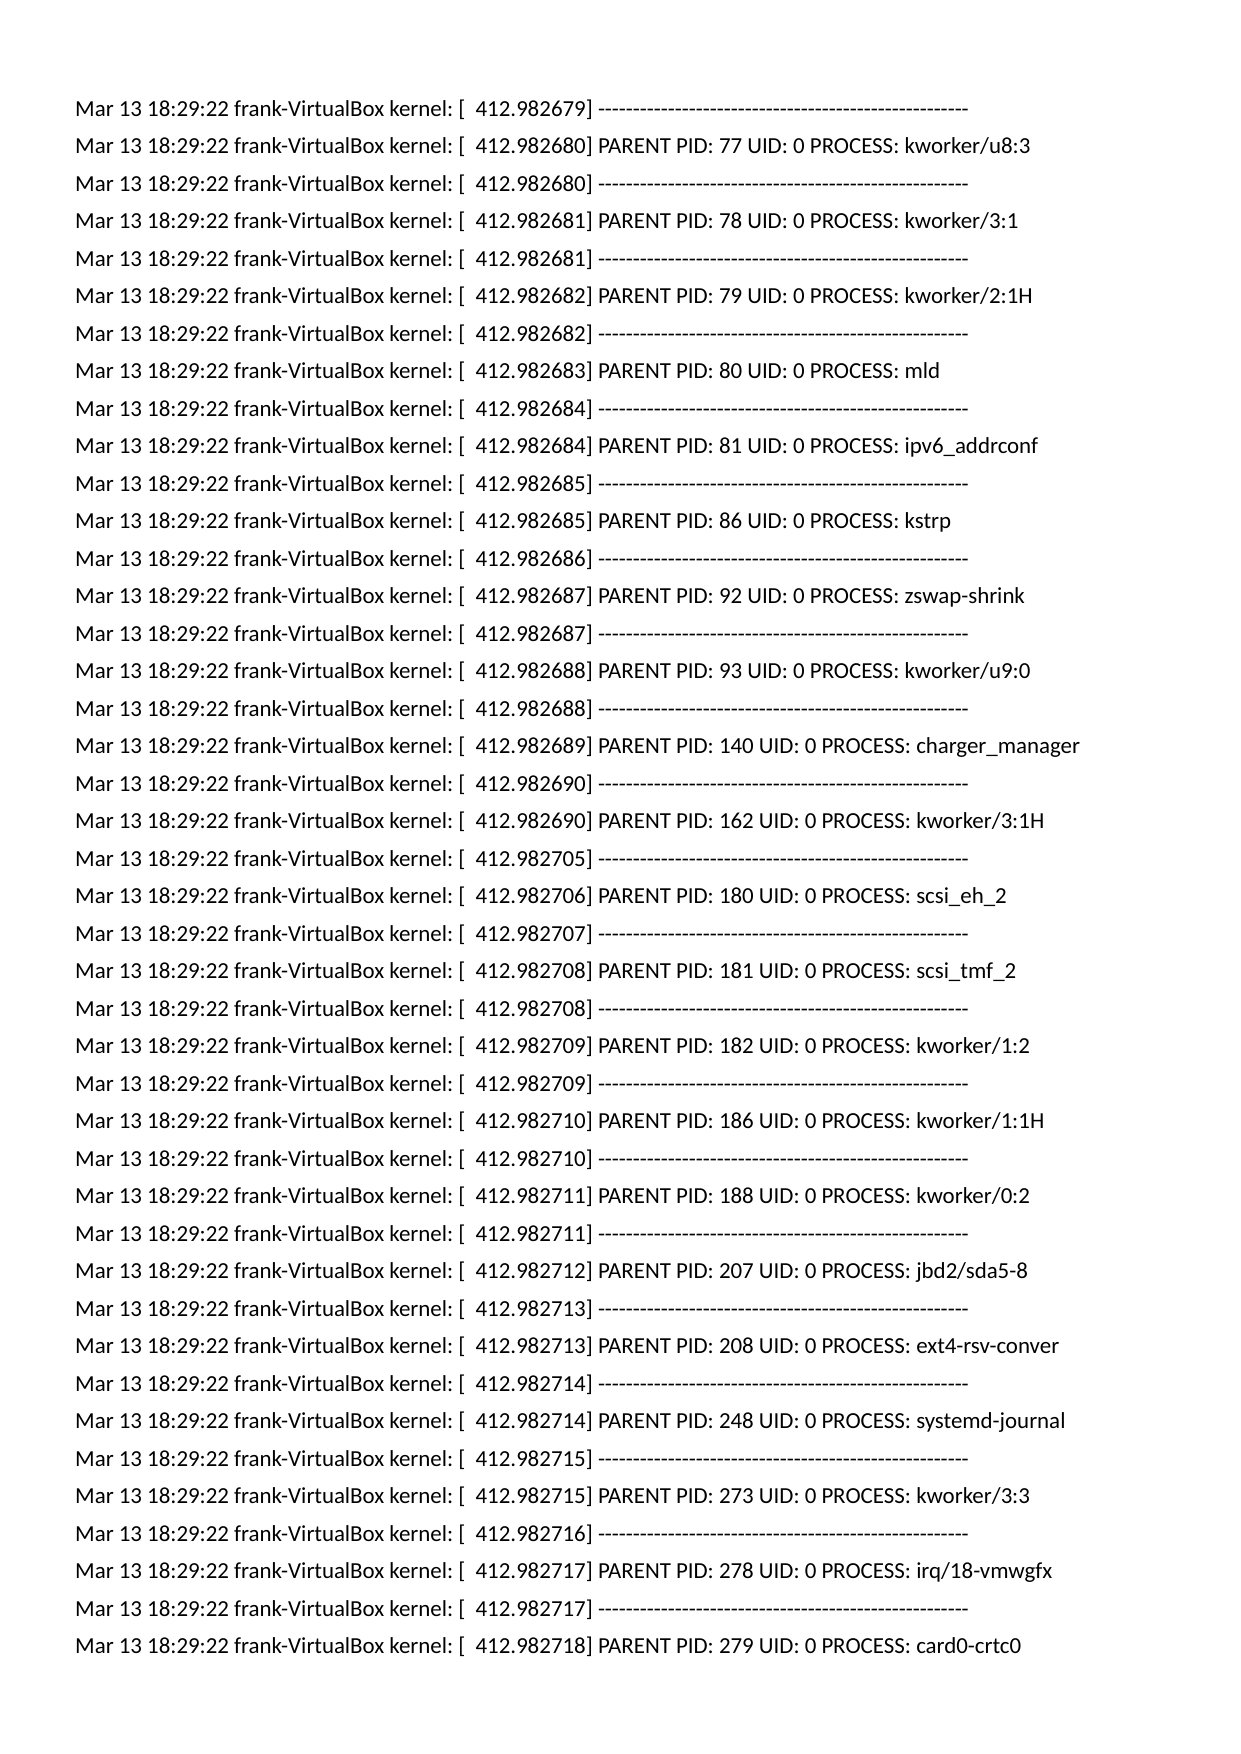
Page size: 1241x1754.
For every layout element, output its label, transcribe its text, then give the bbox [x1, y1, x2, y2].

text Mar 13 18:29:22 frank-VirtualBox kernel: [ 412.982713] ----------------------------------------------------- [75, 1289, 1165, 1327]
text Mar 13 18:29:22 frank-VirtualBox kernel: [ 412.982718] PARENT PID: 279 UID: 0 PROCESS: card0-crtc0 [75, 1627, 1165, 1664]
text Mar 13 18:29:22 frank-VirtualBox kernel: [ 412.982716] ----------------------------------------------------- [75, 1514, 1165, 1552]
text Mar 13 18:29:22 frank-VirtualBox kernel: [ 412.982713] PARENT PID: 208 UID: 0 PROCESS: ext4-rsv-conver [75, 1327, 1165, 1364]
text Mar 13 18:29:22 frank-VirtualBox kernel: [ 412.982714] ----------------------------------------------------- [75, 1364, 1165, 1402]
text Mar 13 18:29:22 frank-VirtualBox kernel: [ 412.982708] ----------------------------------------------------- [75, 989, 1165, 1027]
text Mar 13 18:29:22 frank-VirtualBox kernel: [ 412.982684] ----------------------------------------------------- [75, 389, 1165, 427]
text Mar 13 18:29:22 frank-VirtualBox kernel: [ 412.982714] PARENT PID: 248 UID: 0 PROCESS: systemd-journal [75, 1402, 1165, 1439]
text Mar 13 18:29:22 frank-VirtualBox kernel: [ 412.982715] ----------------------------------------------------- [75, 1439, 1165, 1477]
text Mar 13 18:29:22 frank-VirtualBox kernel: [ 412.982709] ----------------------------------------------------- [75, 1064, 1165, 1102]
text Mar 13 18:29:22 frank-VirtualBox kernel: [ 412.982680] ----------------------------------------------------- [75, 164, 1165, 202]
text Mar 13 18:29:22 frank-VirtualBox kernel: [ 412.982715] PARENT PID: 273 UID: 0 PROCESS: kworker/3:3 [75, 1477, 1165, 1514]
text Mar 13 18:29:22 frank-VirtualBox kernel: [ 412.982717] PARENT PID: 278 UID: 0 PROCESS: irq/18-vmwgfx [75, 1552, 1165, 1589]
text Mar 13 18:29:22 frank-VirtualBox kernel: [ 412.982717] ----------------------------------------------------- [75, 1589, 1165, 1627]
text Mar 13 18:29:22 frank-VirtualBox kernel: [ 412.982712] PARENT PID: 207 UID: 0 PROCESS: jbd2/sda5-8 [75, 1252, 1165, 1289]
text Mar 13 18:29:22 frank-VirtualBox kernel: [ 412.982679] ----------------------------------------------------- [75, 89, 1165, 127]
text Mar 13 18:29:22 frank-VirtualBox kernel: [ 412.982707] ----------------------------------------------------- [75, 914, 1165, 952]
text Mar 13 18:29:22 frank-VirtualBox kernel: [ 412.982688] PARENT PID: 93 UID: 0 PROCESS: kworker/u9:0 [75, 652, 1165, 689]
text Mar 13 18:29:22 frank-VirtualBox kernel: [ 412.982684] PARENT PID: 81 UID: 0 PROCESS: ipv6_addrconf [75, 427, 1165, 464]
text Mar 13 18:29:22 frank-VirtualBox kernel: [ 412.982689] PARENT PID: 140 UID: 0 PROCESS: charger_manager [75, 727, 1165, 764]
text Mar 13 18:29:22 frank-VirtualBox kernel: [ 412.982687] PARENT PID: 92 UID: 0 PROCESS: zswap-shrink [75, 577, 1165, 614]
text Mar 13 18:29:22 frank-VirtualBox kernel: [ 412.982711] ----------------------------------------------------- [75, 1214, 1165, 1252]
text Mar 13 18:29:22 frank-VirtualBox kernel: [ 412.982687] ----------------------------------------------------- [75, 614, 1165, 652]
text Mar 13 18:29:22 frank-VirtualBox kernel: [ 412.982681] ----------------------------------------------------- [75, 239, 1165, 277]
text Mar 13 18:29:22 frank-VirtualBox kernel: [ 412.982690] PARENT PID: 162 UID: 0 PROCESS: kworker/3:1H [75, 802, 1165, 839]
text Mar 13 18:29:22 frank-VirtualBox kernel: [ 412.982685] PARENT PID: 86 UID: 0 PROCESS: kstrp [75, 502, 1165, 539]
text Mar 13 18:29:22 frank-VirtualBox kernel: [ 412.982688] ----------------------------------------------------- [75, 689, 1165, 727]
text Mar 13 18:29:22 frank-VirtualBox kernel: [ 412.982686] ----------------------------------------------------- [75, 539, 1165, 577]
text Mar 13 18:29:22 frank-VirtualBox kernel: [ 412.982709] PARENT PID: 182 UID: 0 PROCESS: kworker/1:2 [75, 1027, 1165, 1064]
text Mar 13 18:29:22 frank-VirtualBox kernel: [ 412.982706] PARENT PID: 180 UID: 0 PROCESS: scsi_eh_2 [75, 877, 1165, 914]
text Mar 13 18:29:22 frank-VirtualBox kernel: [ 412.982710] ----------------------------------------------------- [75, 1139, 1165, 1177]
text Mar 13 18:29:22 frank-VirtualBox kernel: [ 412.982682] ----------------------------------------------------- [75, 314, 1165, 352]
text Mar 13 18:29:22 frank-VirtualBox kernel: [ 412.982710] PARENT PID: 186 UID: 0 PROCESS: kworker/1:1H [75, 1102, 1165, 1139]
text Mar 13 18:29:22 frank-VirtualBox kernel: [ 412.982681] PARENT PID: 78 UID: 0 PROCESS: kworker/3:1 [75, 202, 1165, 239]
text Mar 13 18:29:22 frank-VirtualBox kernel: [ 412.982682] PARENT PID: 79 UID: 0 PROCESS: kworker/2:1H [75, 277, 1165, 314]
text Mar 13 18:29:22 frank-VirtualBox kernel: [ 412.982708] PARENT PID: 181 UID: 0 PROCESS: scsi_tmf_2 [75, 952, 1165, 989]
text Mar 13 18:29:22 frank-VirtualBox kernel: [ 412.982683] PARENT PID: 80 UID: 0 PROCESS: mld [75, 352, 1165, 389]
text Mar 13 18:29:22 frank-VirtualBox kernel: [ 412.982690] ----------------------------------------------------- [75, 764, 1165, 802]
text Mar 13 18:29:22 frank-VirtualBox kernel: [ 412.982711] PARENT PID: 188 UID: 0 PROCESS: kworker/0:2 [75, 1177, 1165, 1214]
text Mar 13 18:29:22 frank-VirtualBox kernel: [ 412.982705] ----------------------------------------------------- [75, 839, 1165, 877]
text Mar 13 18:29:22 frank-VirtualBox kernel: [ 412.982685] ----------------------------------------------------- [75, 464, 1165, 502]
text Mar 13 18:29:22 frank-VirtualBox kernel: [ 412.982680] PARENT PID: 77 UID: 0 PROCESS: kworker/u8:3 [75, 127, 1165, 164]
